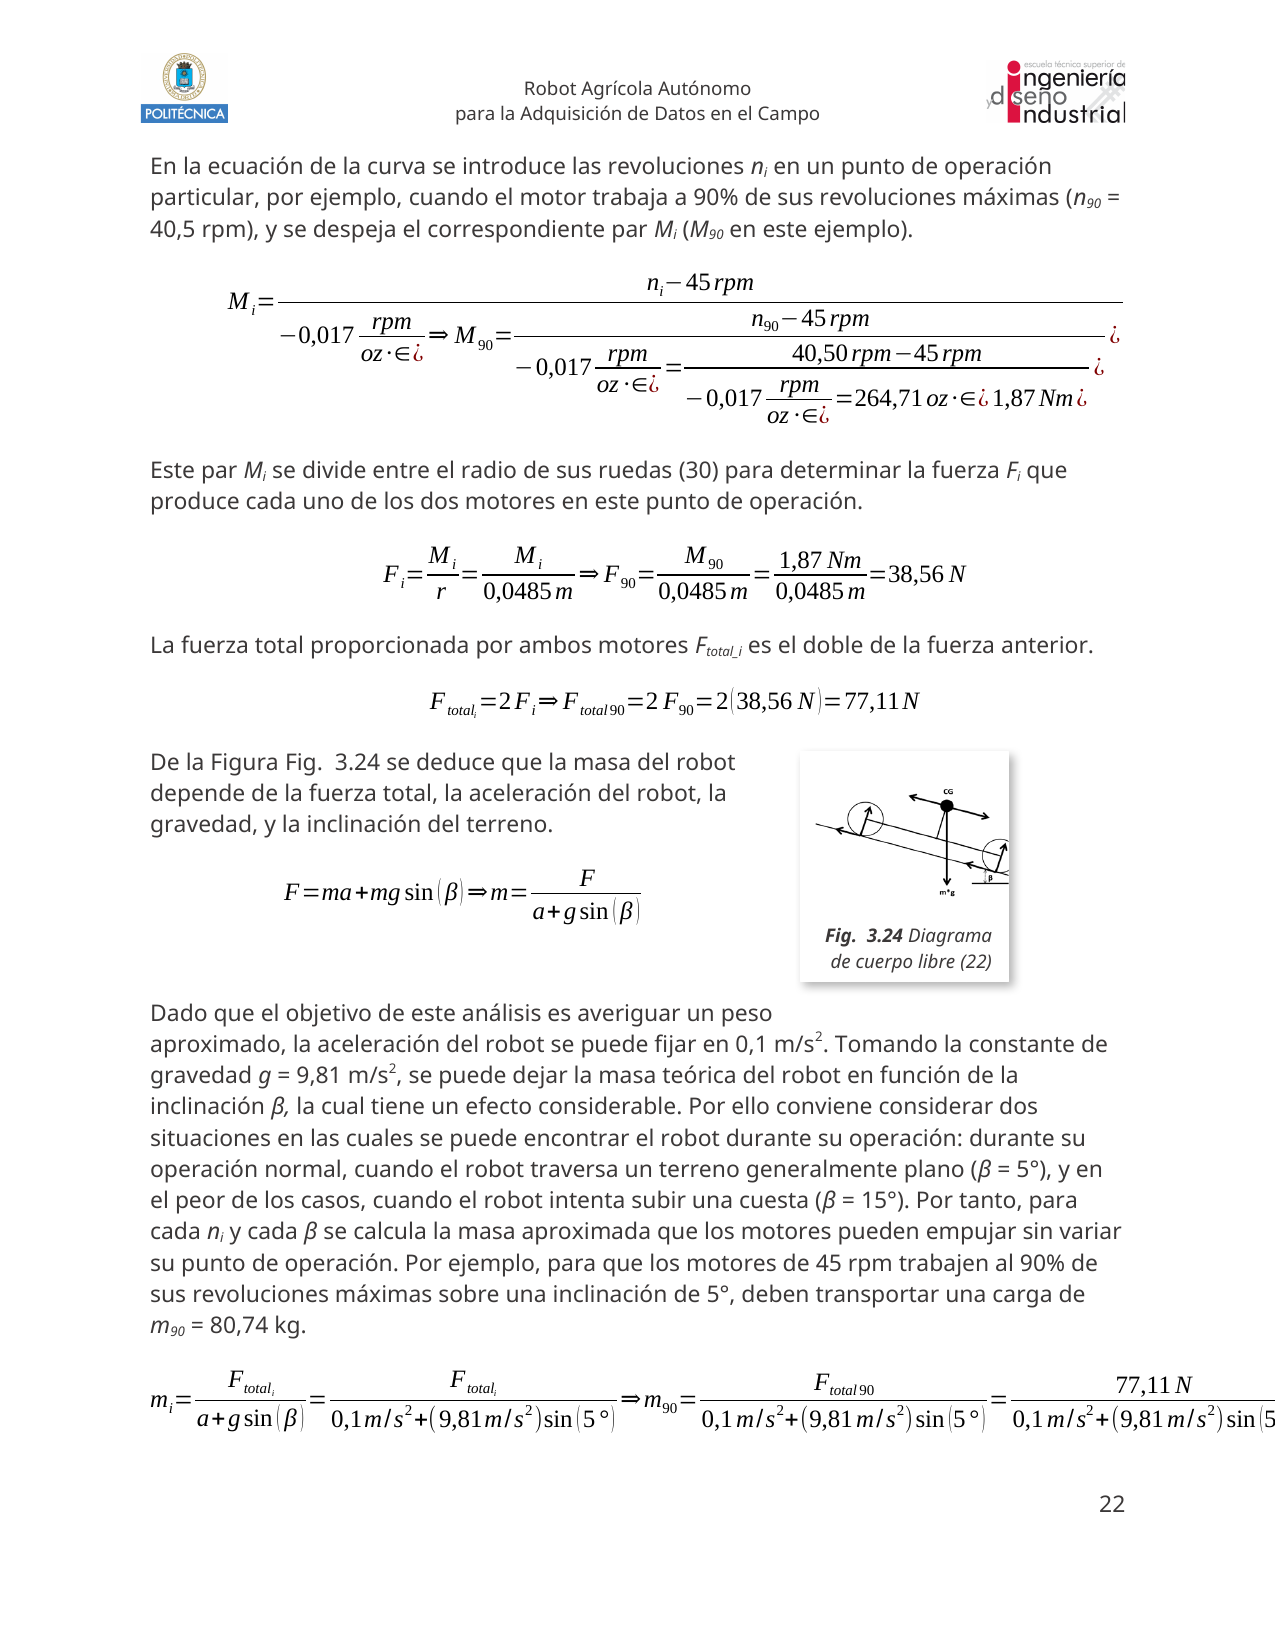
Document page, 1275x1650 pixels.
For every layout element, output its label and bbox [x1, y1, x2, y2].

picture [815, 784, 1009, 898]
picture [140, 53, 228, 123]
picture [986, 60, 1125, 123]
